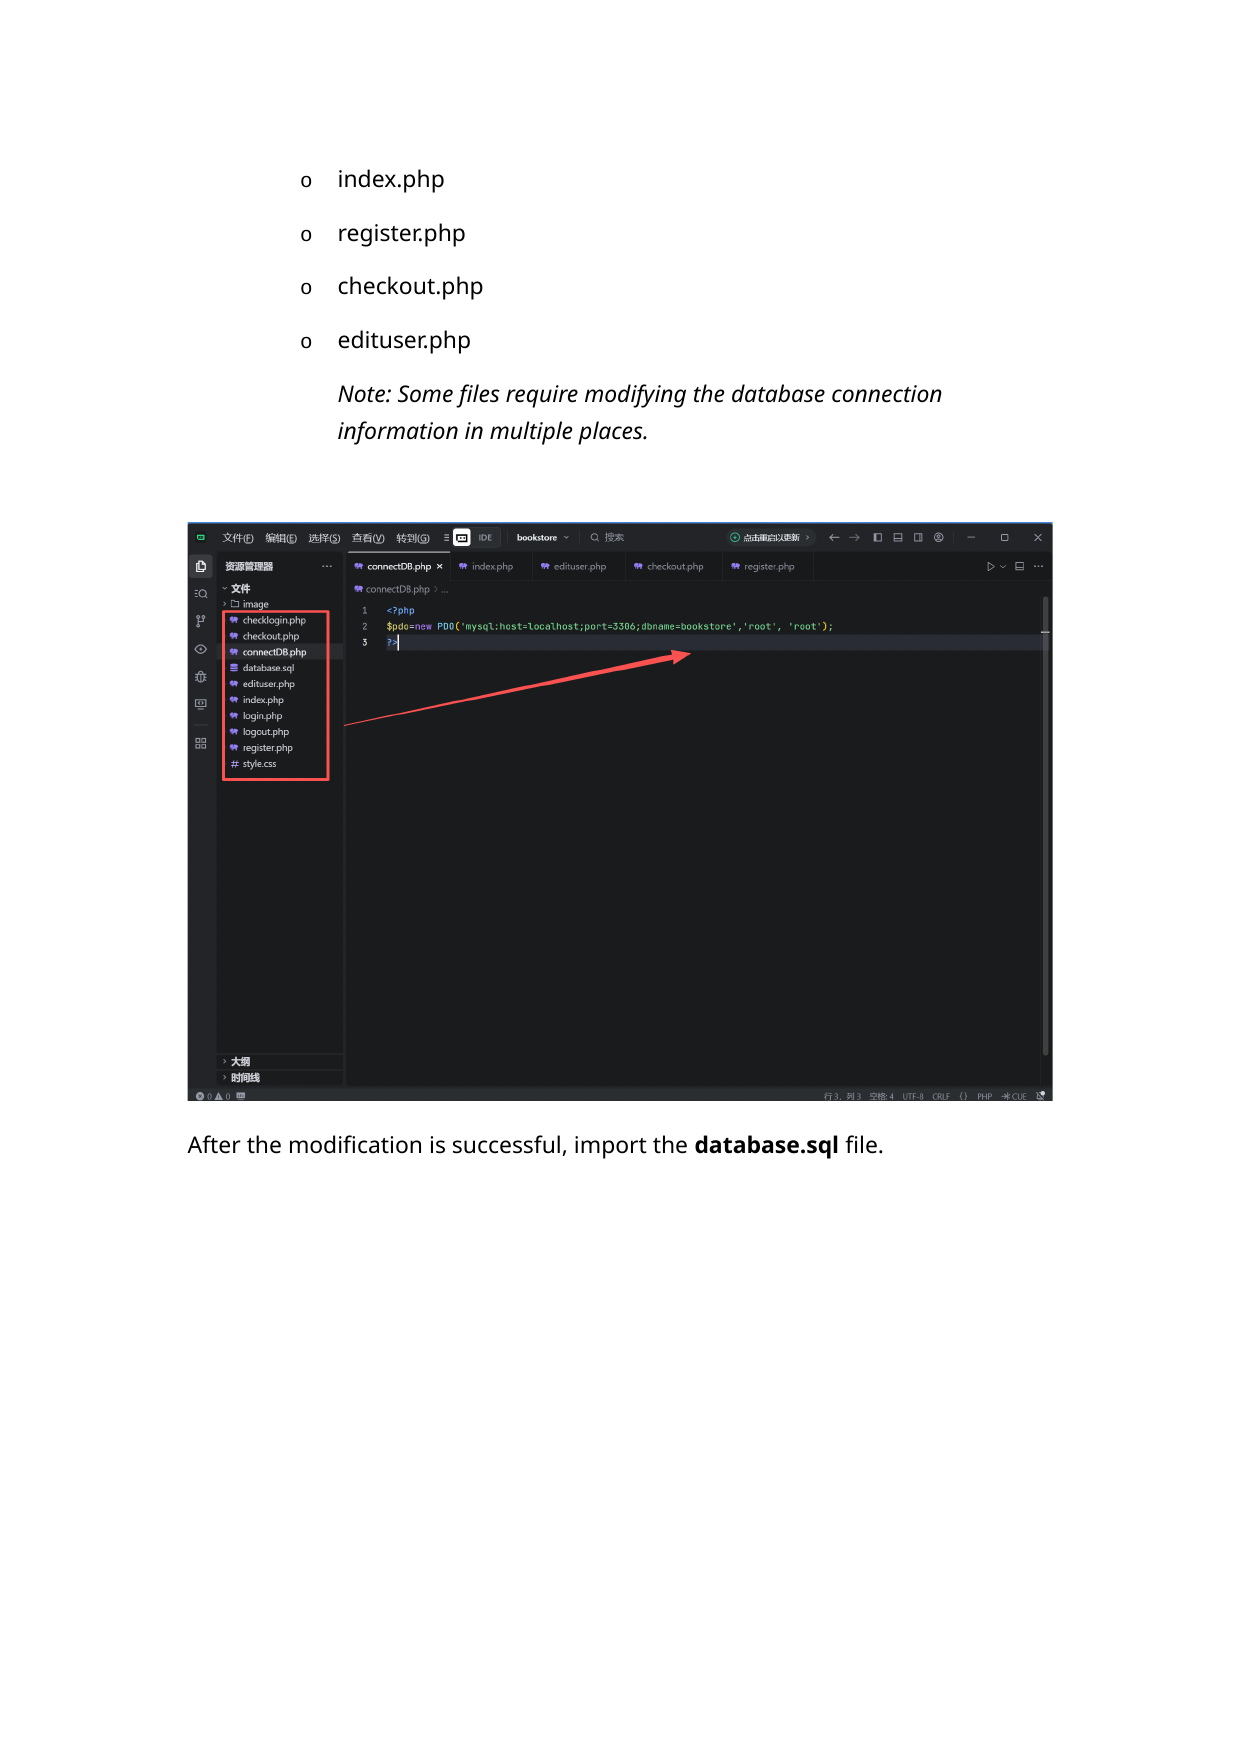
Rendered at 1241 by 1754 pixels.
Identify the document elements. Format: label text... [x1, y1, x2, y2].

list index.php [300, 162, 1053, 194]
list register.php [300, 216, 1053, 248]
list edituser.php [300, 323, 1053, 356]
picture [187, 522, 1053, 1101]
text Note: Some files require modifying the database connection information in multiple places. [337, 377, 1053, 447]
text After the modification is successful, import the database.sql file. [187, 1129, 1053, 1161]
list checkout.php [300, 270, 1053, 302]
